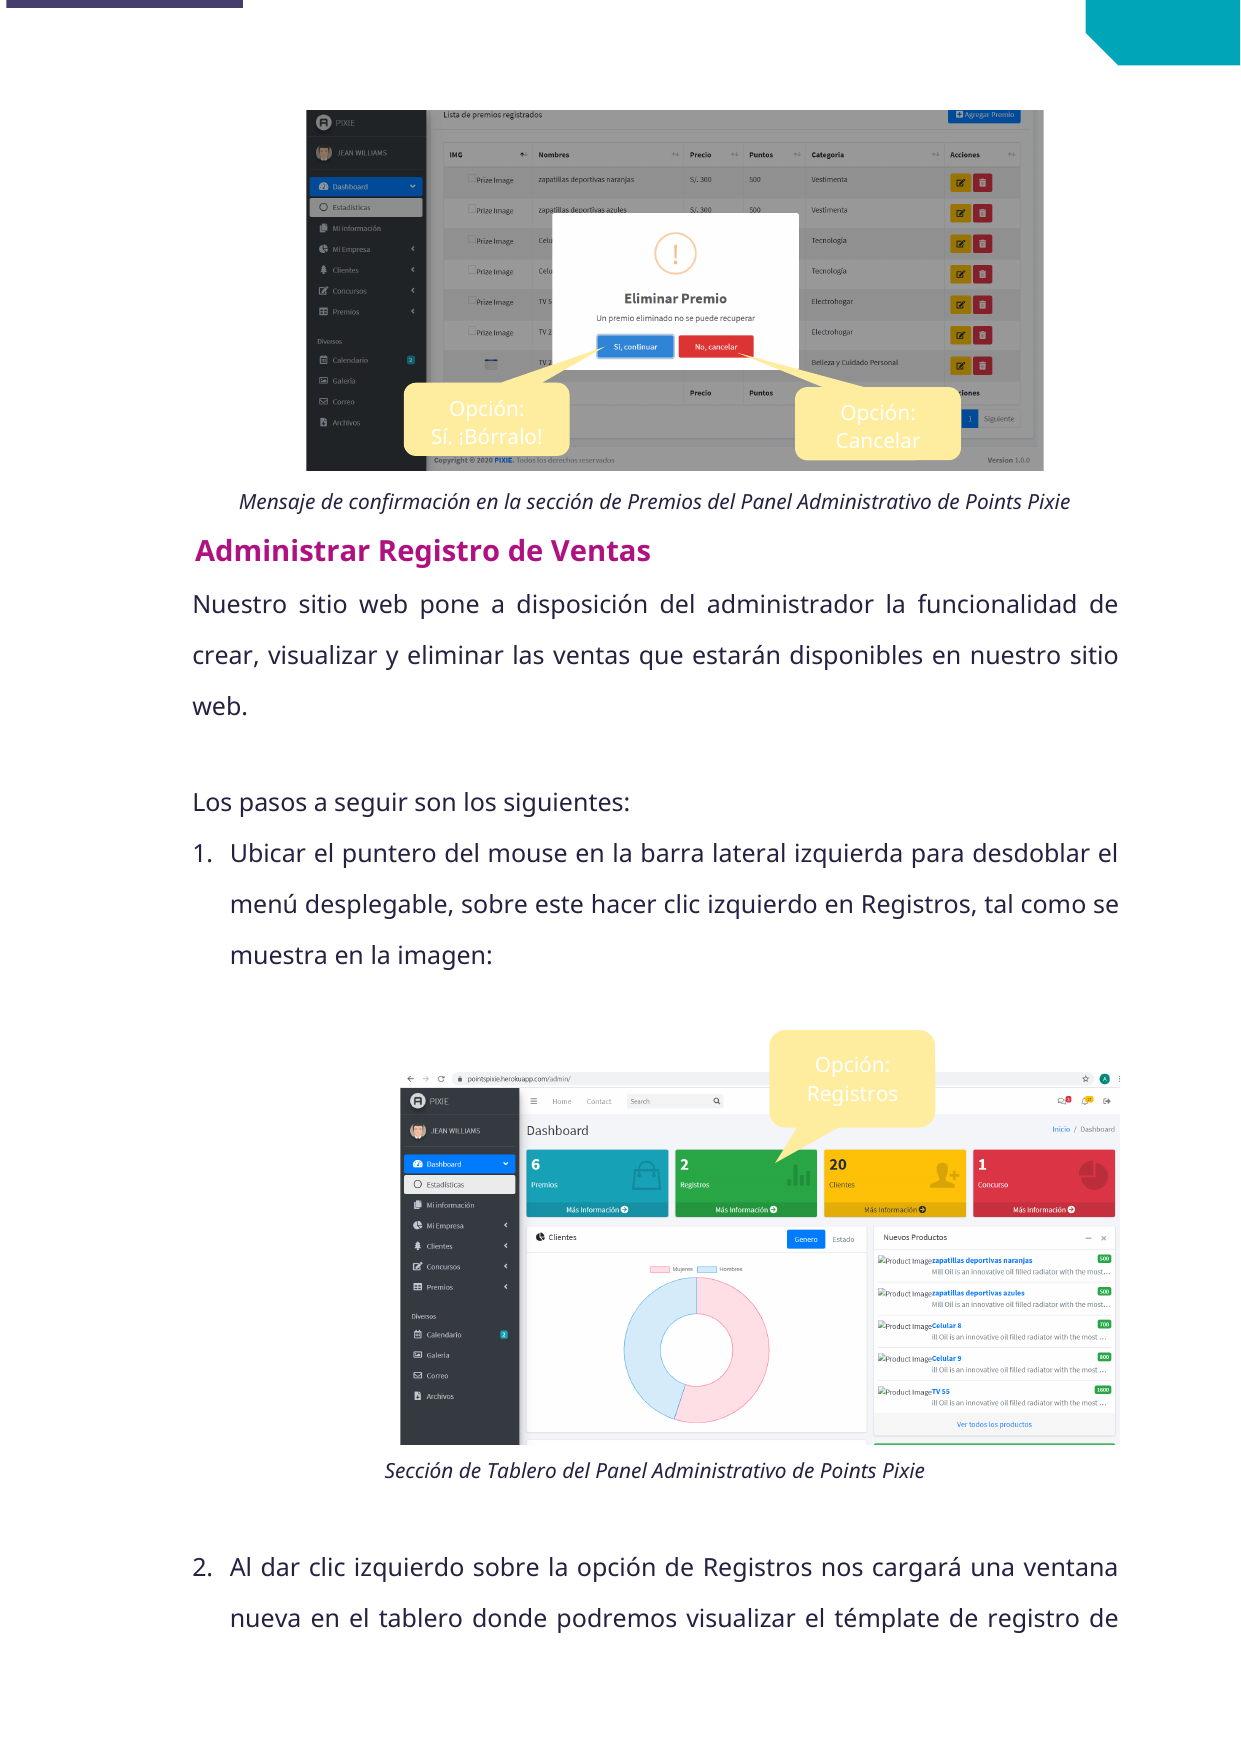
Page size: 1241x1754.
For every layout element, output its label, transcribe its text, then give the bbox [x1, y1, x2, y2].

text Nuestro sitio web pone a disposición del administrador la funcionalidad de crear, visualizar y eliminar las ventas que estarán disponibles en nuestro sitio web. [192, 586, 1120, 722]
list Los pasos a seguir son los siguientes: [192, 784, 1120, 818]
subtitle Administrar Registro de Ventas [195, 530, 1117, 569]
list Mensaje de confirmación en la sección de Premios del Panel Administrativo de Points Pixie [192, 487, 1120, 516]
picture [306, 110, 1044, 471]
list Ubicar el puntero del mouse en la barra lateral izquierda para desdoblar el menú desplegable, sobre este hacer clic izquierdo en Registros, tal como se muestra en la imagen: [192, 835, 1120, 972]
list Sección de Tablero del Panel Administrativo de Points Pixie [192, 1456, 1120, 1484]
picture [400, 1070, 1121, 1445]
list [192, 1549, 1120, 1635]
